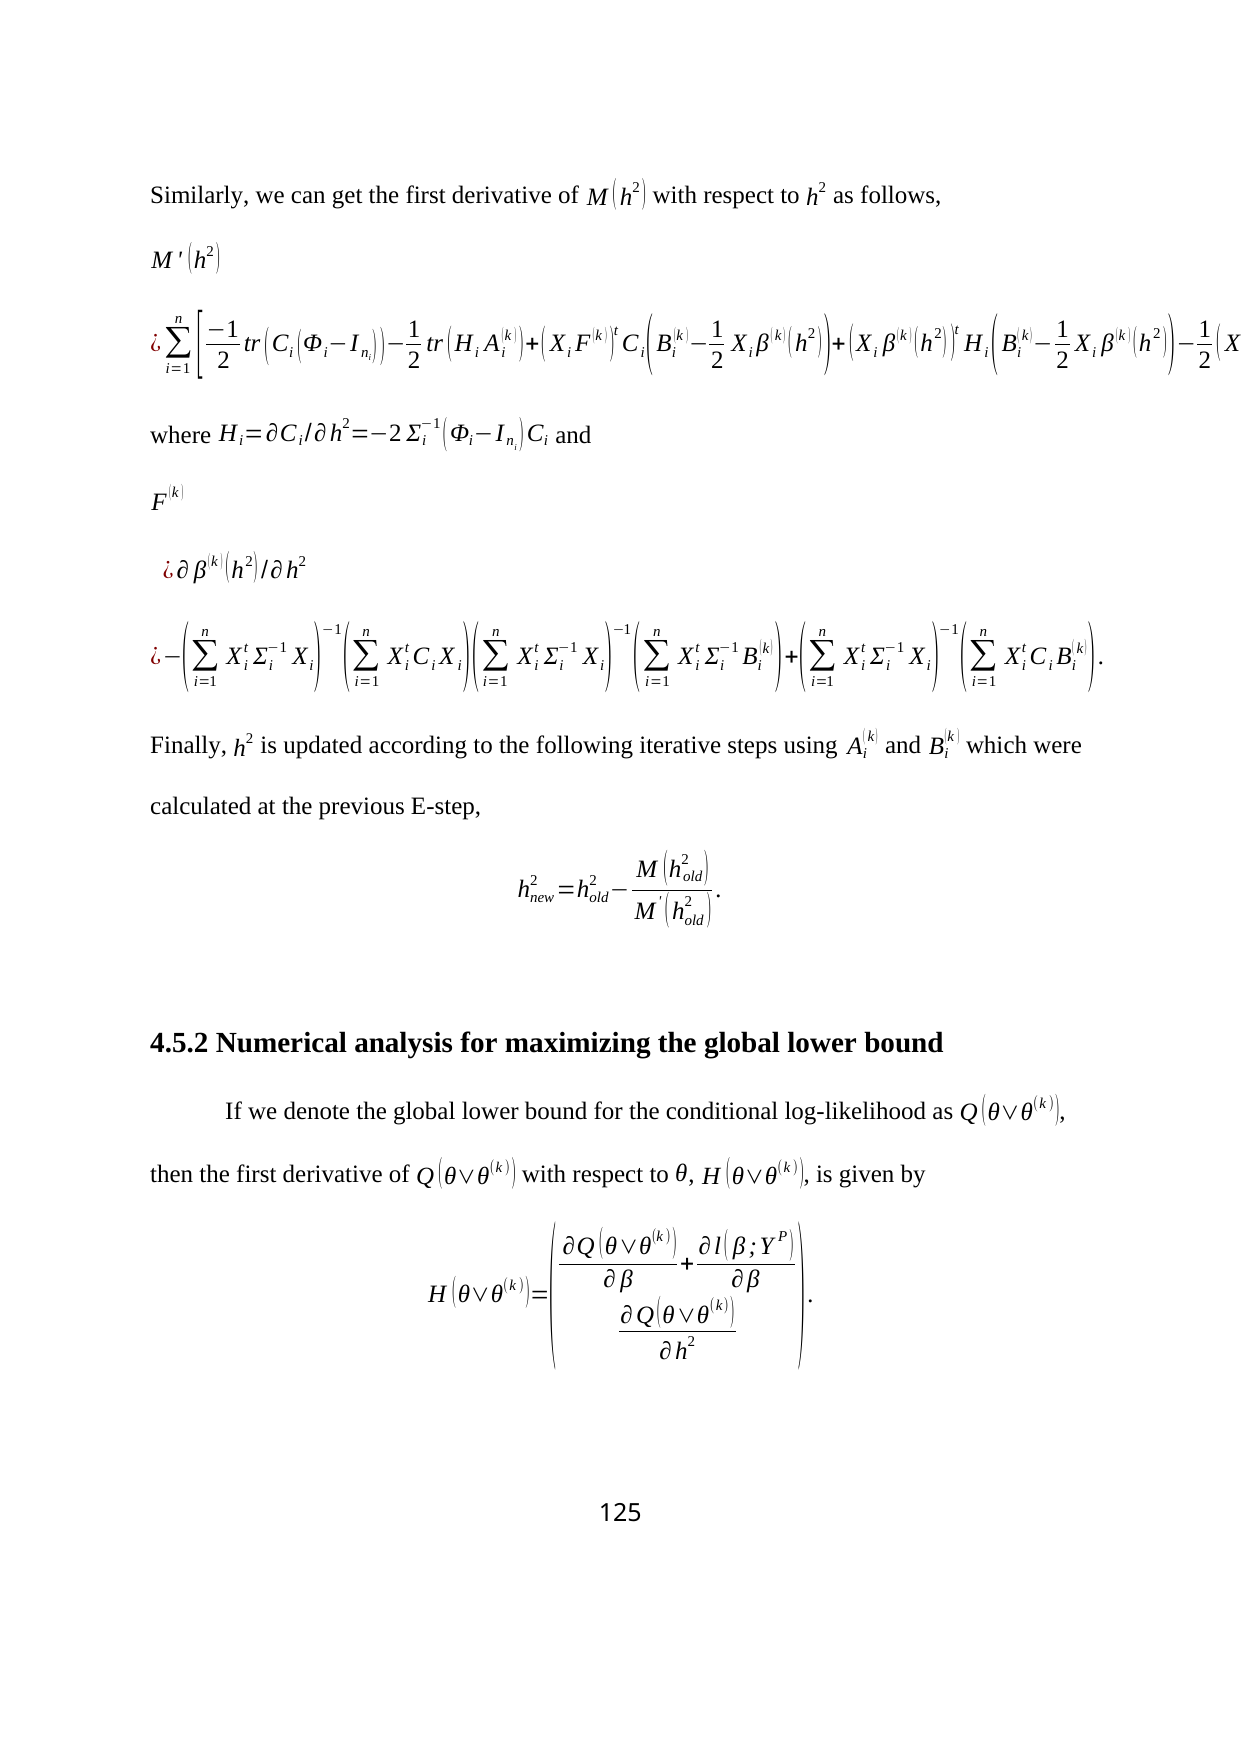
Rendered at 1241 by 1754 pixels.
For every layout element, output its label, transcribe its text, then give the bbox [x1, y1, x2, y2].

text Similarly, we can get the first derivative of with respect to as follows, [150, 177, 1090, 212]
text Finally, is updated according to the following iterative steps using and which were calculated at the previous E-step, [150, 727, 1090, 820]
text where and [150, 414, 1090, 453]
text If we denote the global lower bound for the conditional log-likelihood as , then the first derivative of with respect to , , is given by [150, 1093, 1090, 1191]
subtitle 4.5.2 Numerical analysis for maximizing the global lower bound [150, 1026, 1090, 1059]
